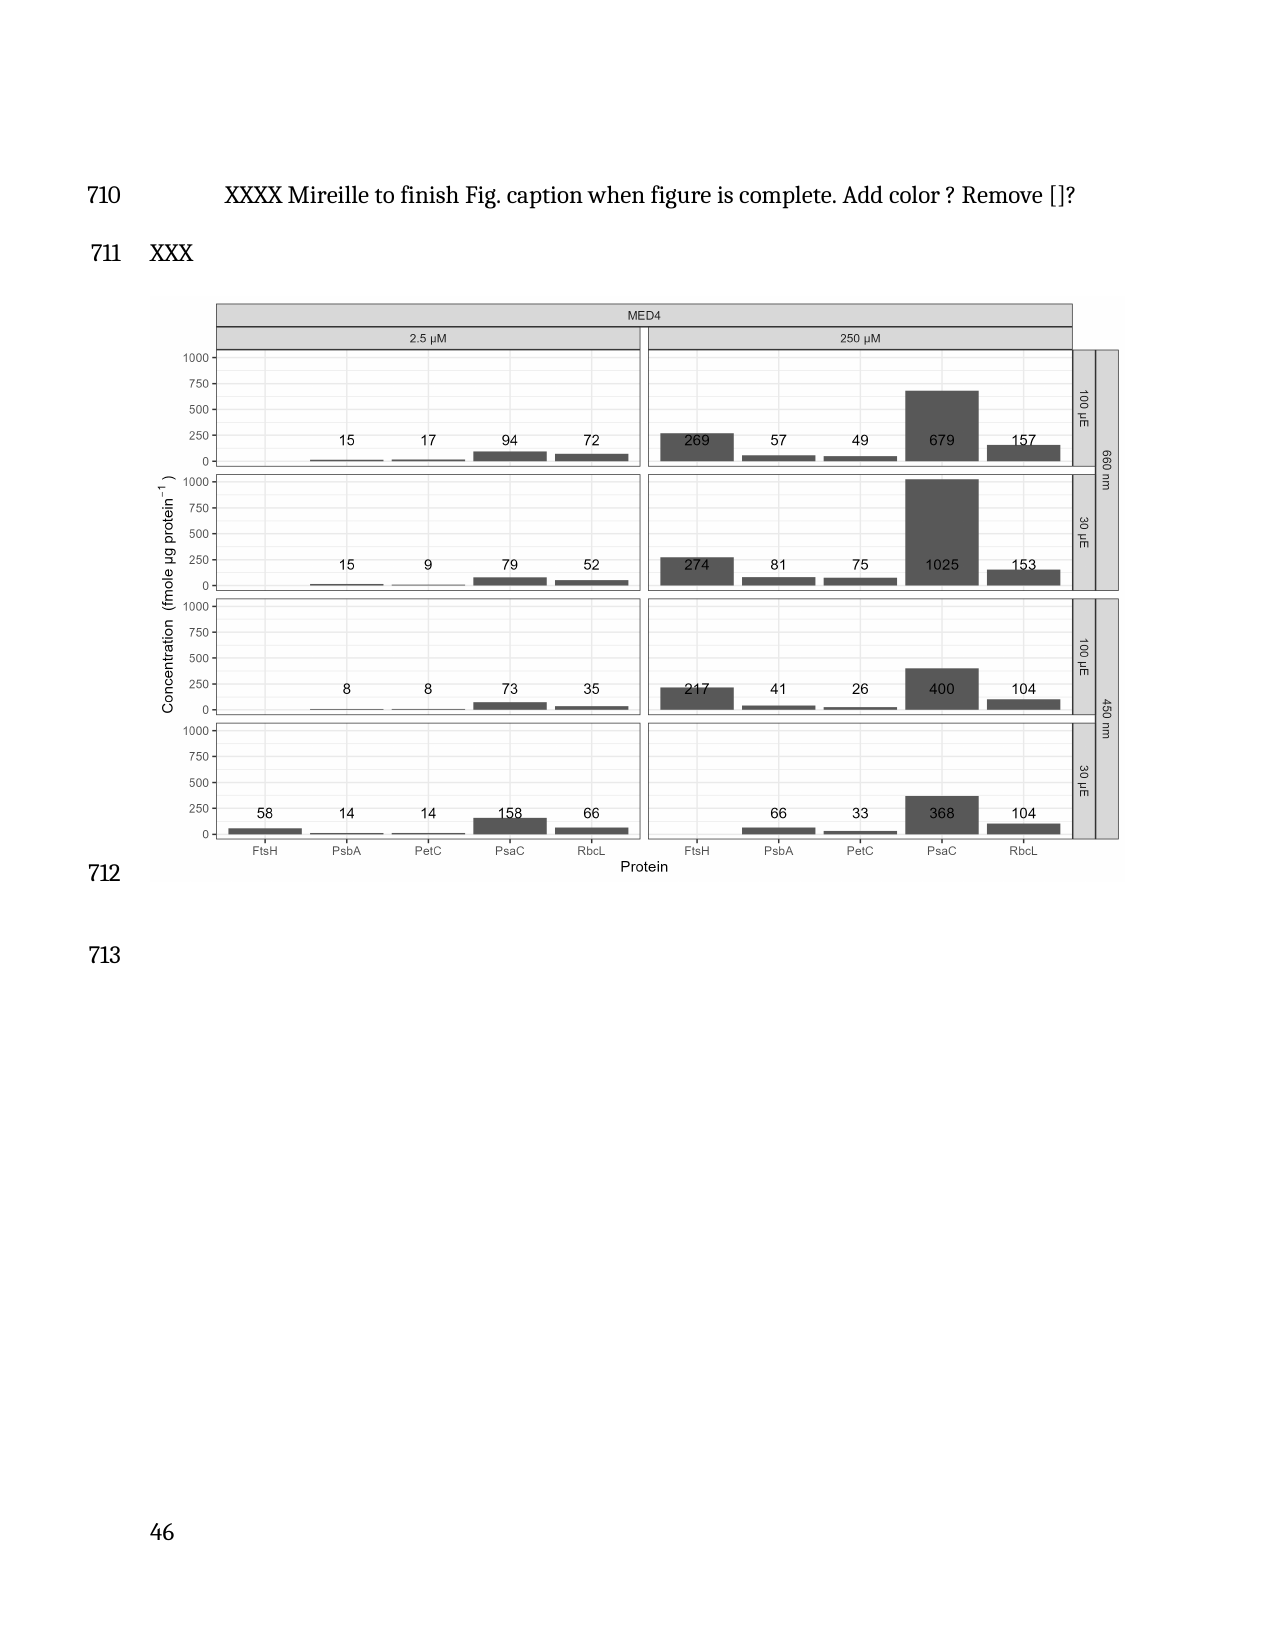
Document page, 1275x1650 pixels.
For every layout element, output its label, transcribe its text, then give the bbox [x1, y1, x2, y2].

text XXXX Mireille to finish Fig. caption when figure is complete. Add color ? Remove []? XXX [150, 181, 1125, 296]
picture [150, 296, 1125, 882]
